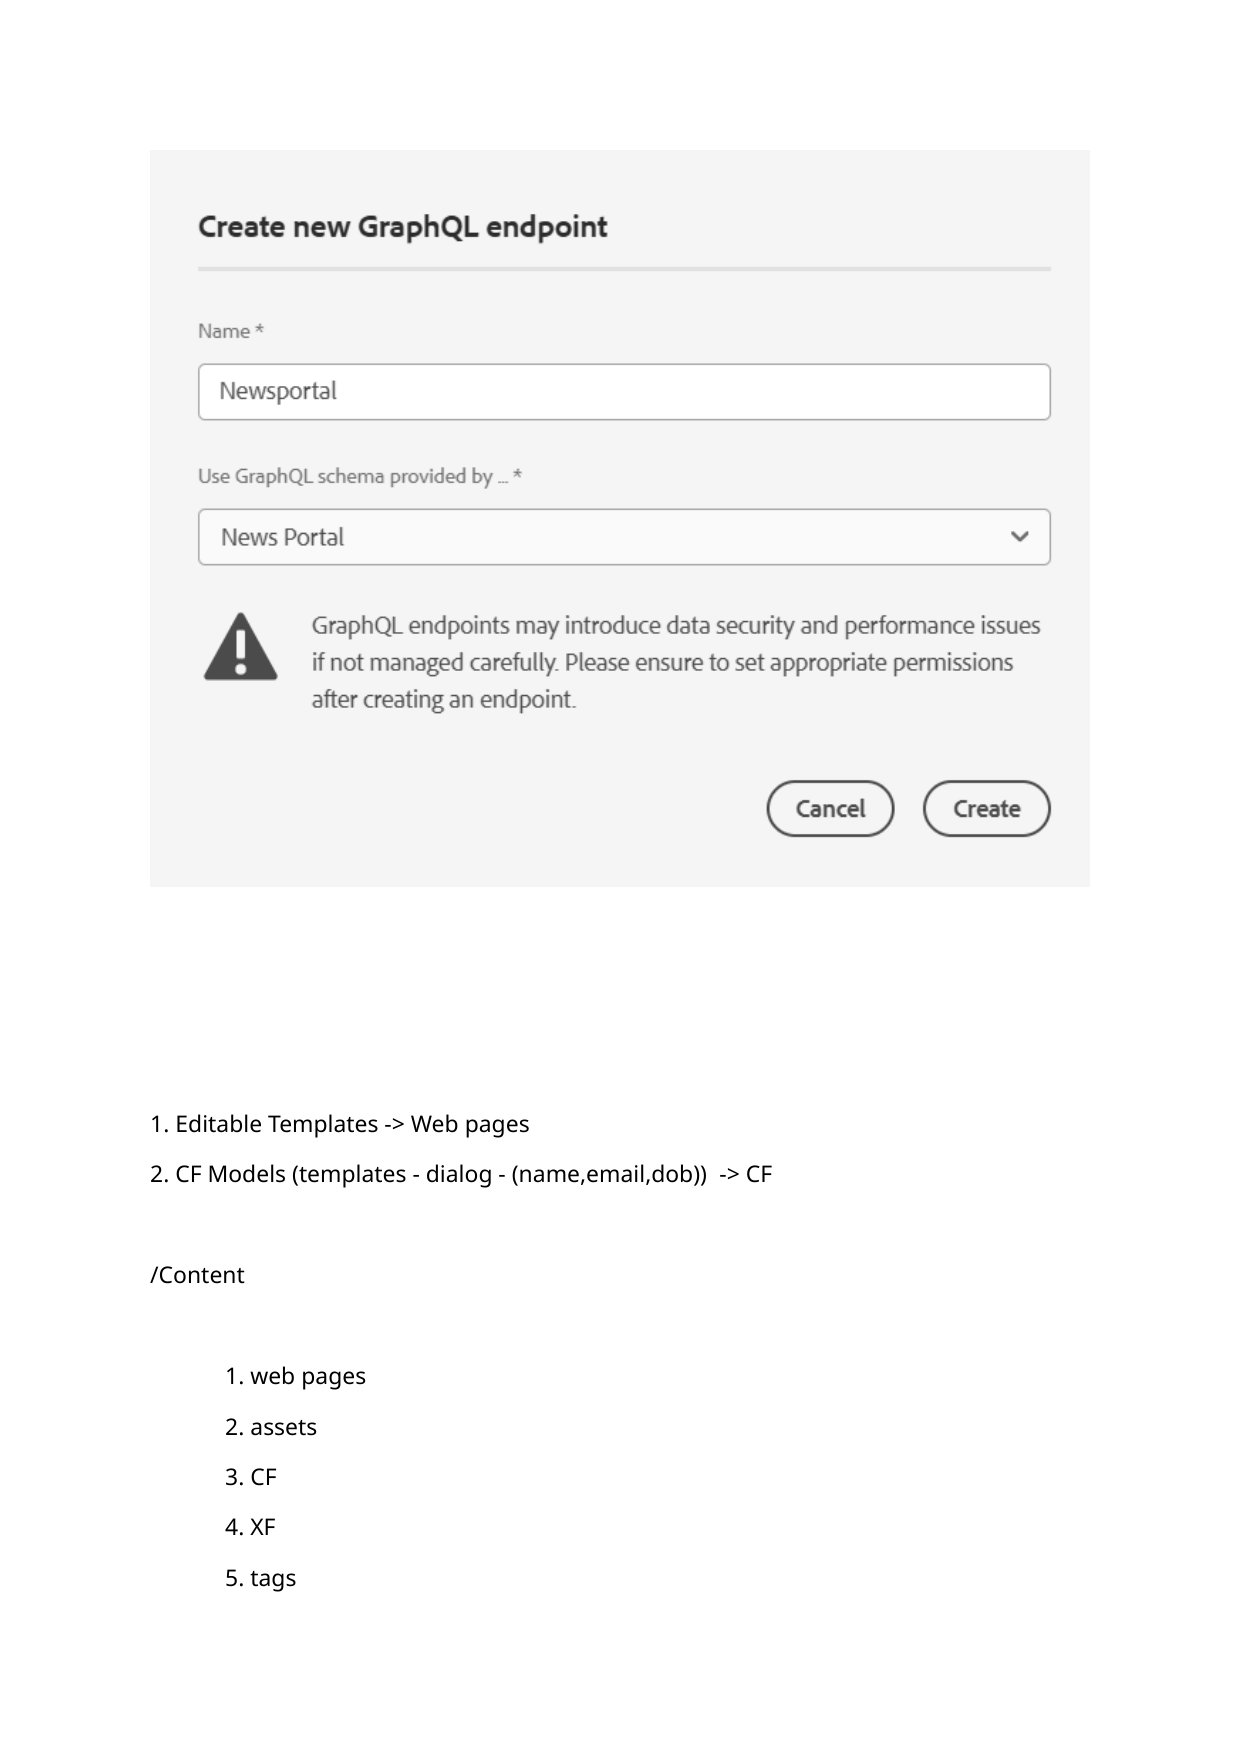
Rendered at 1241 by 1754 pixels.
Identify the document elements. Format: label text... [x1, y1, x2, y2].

text 1. Editable Templates -> Web pages [150, 1108, 1090, 1139]
text 4. XF [150, 1511, 1090, 1542]
text /Content [150, 1259, 1090, 1290]
text 1. web pages [150, 1360, 1090, 1391]
picture [150, 150, 1091, 887]
text 2. assets [150, 1410, 1090, 1442]
text 5. tags [150, 1562, 1090, 1593]
text 2. CF Models (templates - dialog - (name,email,dob)) -> CF [150, 1158, 1090, 1189]
text 3. CF [150, 1461, 1090, 1492]
